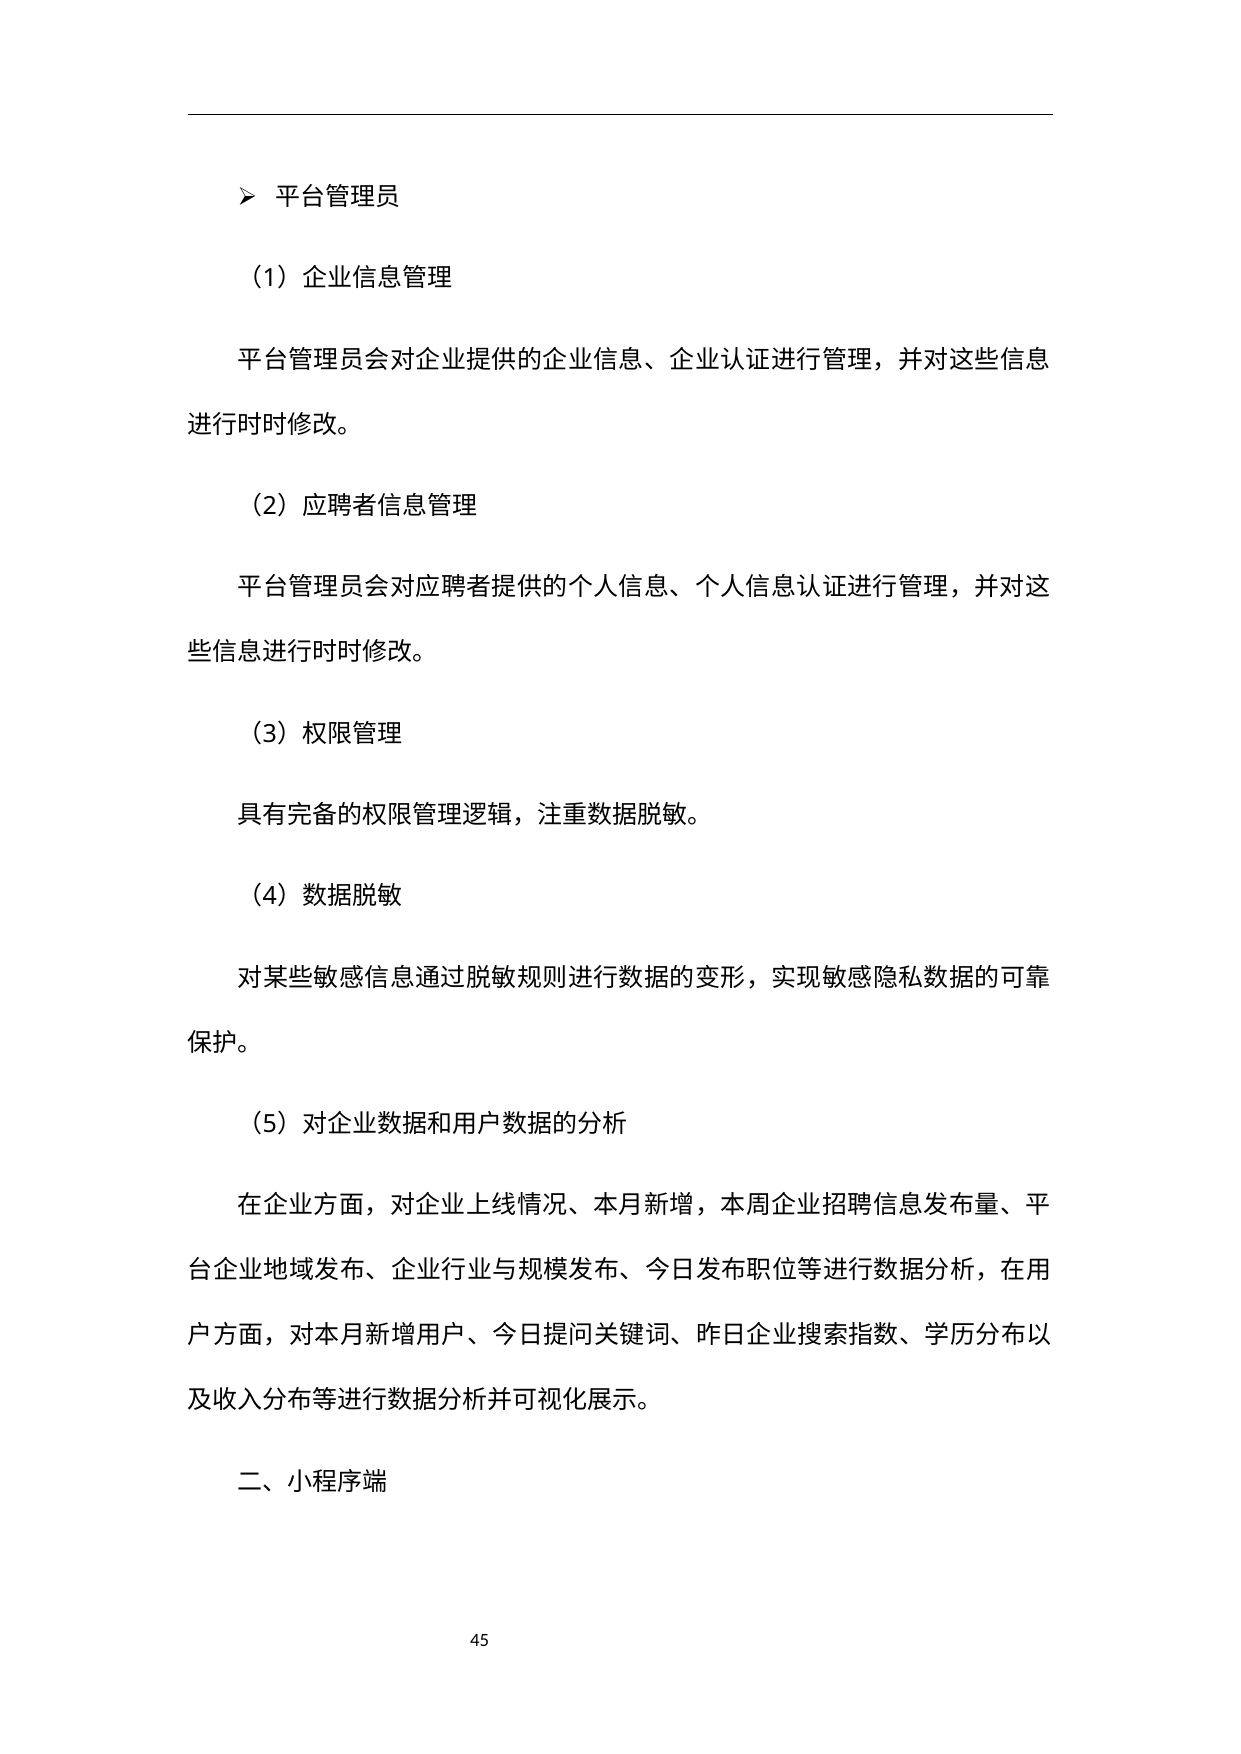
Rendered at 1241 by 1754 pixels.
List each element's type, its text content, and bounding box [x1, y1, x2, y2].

list 平台管理员 [187, 162, 1053, 227]
text （3）权限管理 [187, 699, 1053, 764]
list （5）对企业数据和用户数据的分析 [187, 1089, 1053, 1154]
text （4）数据脱敏 [187, 861, 1053, 926]
text （1）企业信息管理 [187, 243, 1053, 308]
text 平台管理员会对应聘者提供的个人信息、个人信息认证进行管理，并对这些信息进行时时修改。 [187, 552, 1053, 682]
text 具有完备的权限管理逻辑，注重数据脱敏。 [187, 780, 1053, 845]
text 平台管理员会对企业提供的企业信息、企业认证进行管理，并对这些信息进行时时修改。 [187, 325, 1053, 455]
text 对某些敏感信息通过脱敏规则进行数据的变形，实现敏感隐私数据的可靠保护。 [187, 943, 1053, 1073]
text 在企业方面，对企业上线情况、本月新增，本周企业招聘信息发布量、平台企业地域发布、企业行业与规模发布、今日发布职位等进行数据分析，在用户方面，对本月新增用户、今日提问关键词、昨日企业搜索指数、学历分布以及收入分布等进行数据分析并可视化展示。 [187, 1171, 1053, 1431]
list 小程序端 [187, 1447, 1053, 1512]
text （2）应聘者信息管理 [187, 471, 1053, 536]
